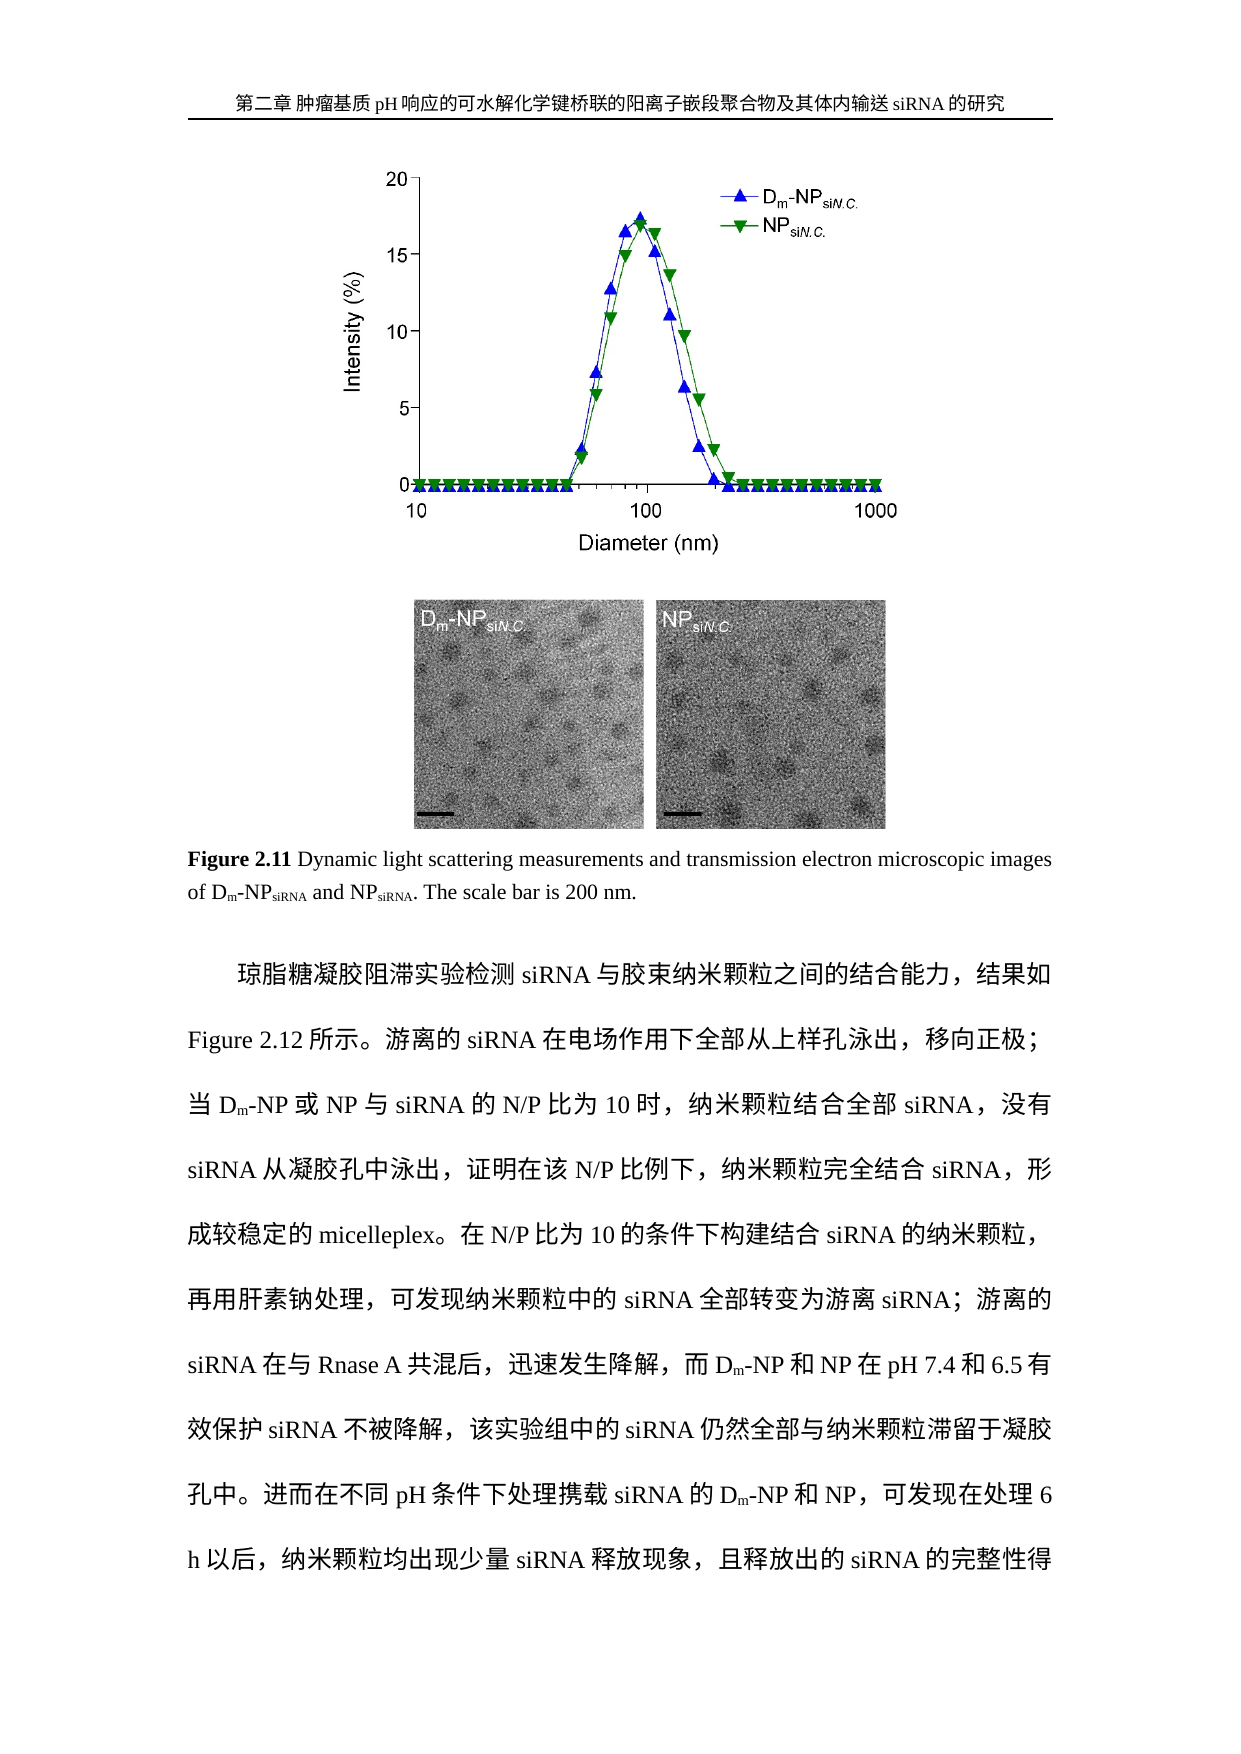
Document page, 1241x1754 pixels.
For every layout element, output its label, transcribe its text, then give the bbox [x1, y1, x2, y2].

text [187, 940, 1053, 1590]
text Figure 2.11 Dynamic light scattering measurements and transmission electron microscopic images of Dm-NPsiRNA and NPsiRNA. The scale bar is 200 nm. [187, 843, 1053, 908]
picture [331, 160, 909, 829]
